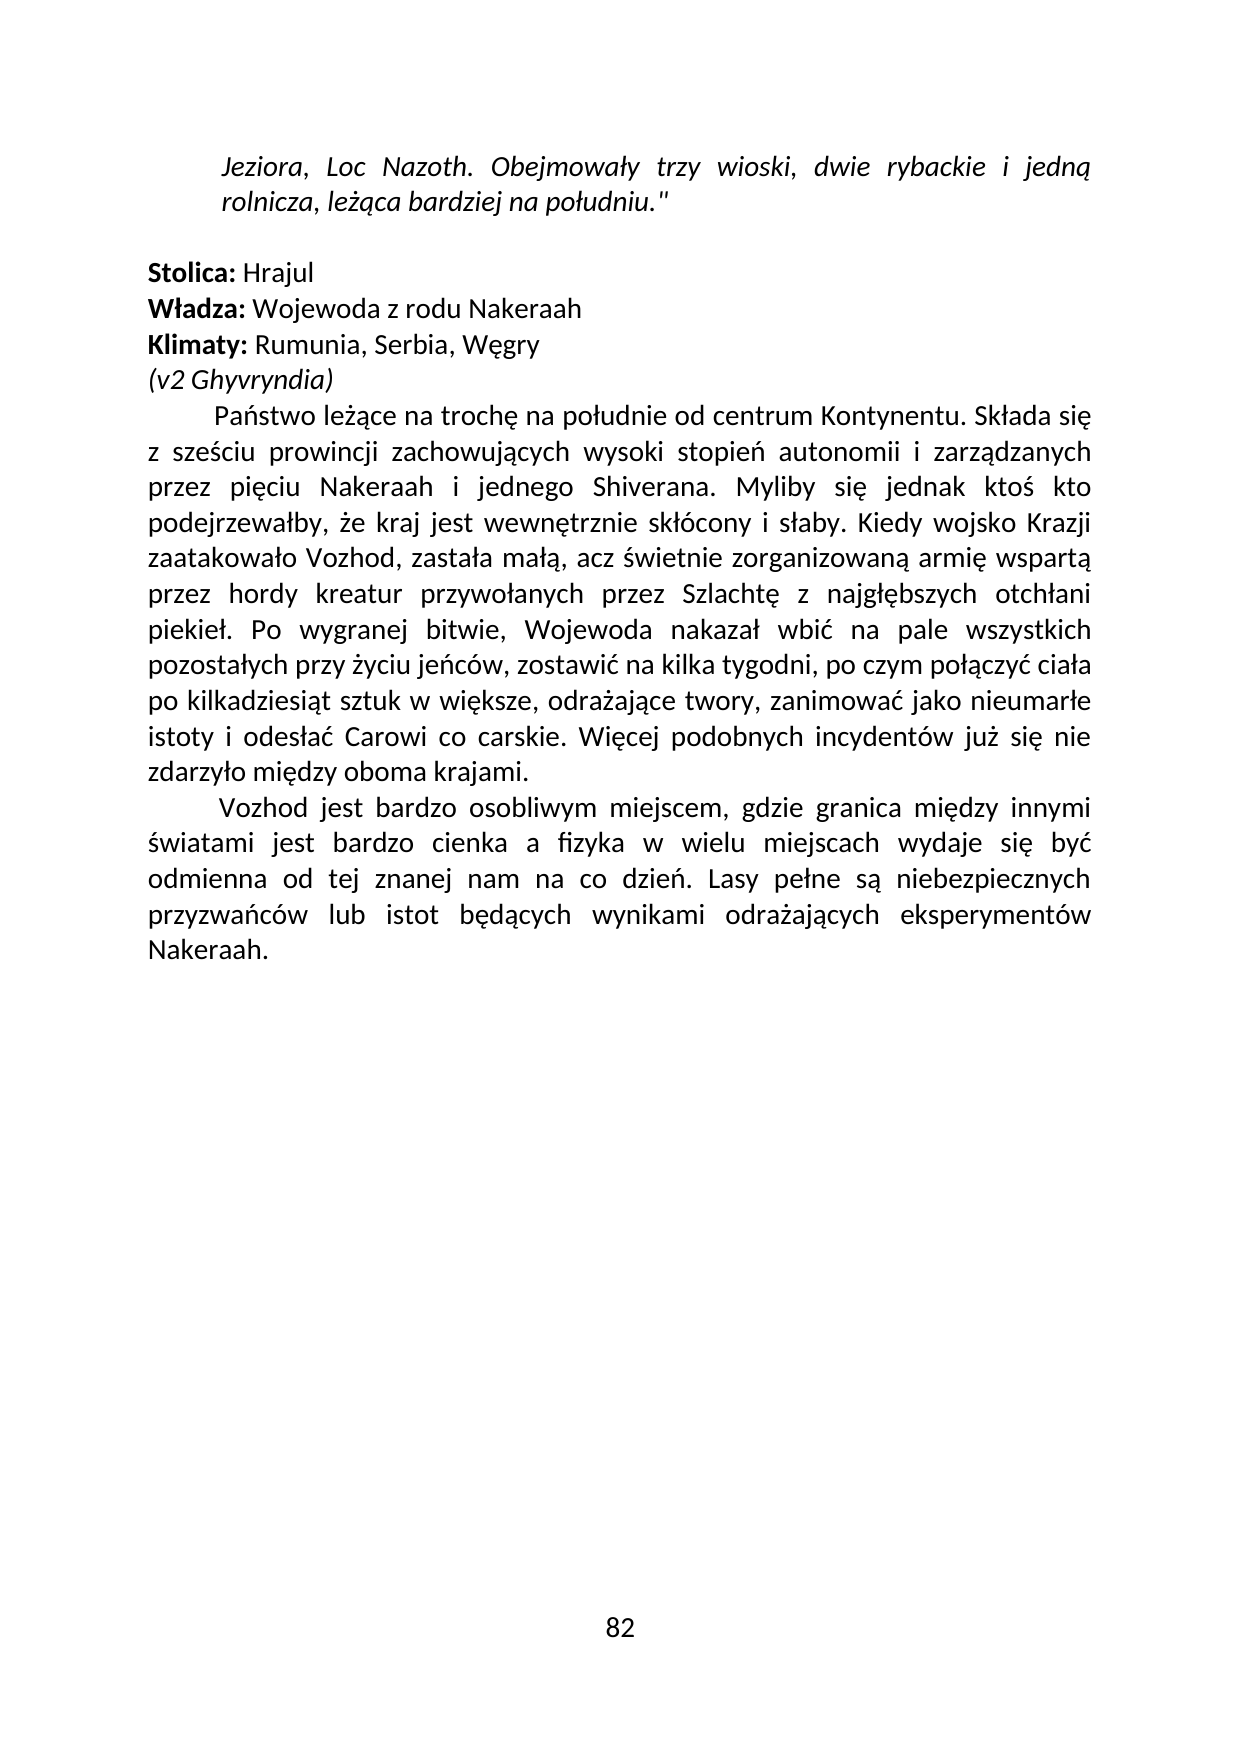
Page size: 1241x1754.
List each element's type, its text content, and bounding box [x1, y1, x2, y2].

text Stolica: Hrajul [148, 254, 1093, 290]
text (v2 Ghyvryndia) [148, 361, 1093, 397]
text Vozhod jest bardzo osobliwym miejscem, gdzie granica między innymi światami jest bardzo cienka a fizyka w wielu miejscach wydaje się być odmienna od tej znanej nam na co dzień. Lasy pełne są niebezpiecznych przyzwańców lub istot będących wynikami odrażających eksperymentów Nakeraah. [148, 789, 1093, 967]
text Państwo leżące na trochę na południe od centrum Kontynentu. Składa się z sześciu prowincji zachowujących wysoki stopień autonomii i zarządzanych przez pięciu Nakeraah i jednego Shiverana. Myliby się jednak ktoś kto podejrzewałby, że kraj jest wewnętrznie skłócony i słaby. Kiedy wojsko Krazji zaatakowało Vozhod, zastała małą, acz świetnie zorganizowaną armię wspartą przez hordy kreatur przywołanych przez Szlachtę z najgłębszych otchłani piekieł. Po wygranej bitwie, Wojewoda nakazał wbić na pale wszystkich pozostałych przy życiu jeńców, zostawić na kilka tygodni, po czym połączyć ciała po kilkadziesiąt sztuk w większe, odrażające twory, zanimować jako nieumarłe istoty i odesłać Carowi co carskie. Więcej podobnych incydentów już się nie zdarzyło między oboma krajami. [148, 397, 1093, 789]
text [221, 148, 1093, 219]
text Klimaty: Rumunia, Serbia, Węgry [148, 326, 1093, 361]
text Władza: Wojewoda z rodu Nakeraah [148, 290, 1093, 326]
